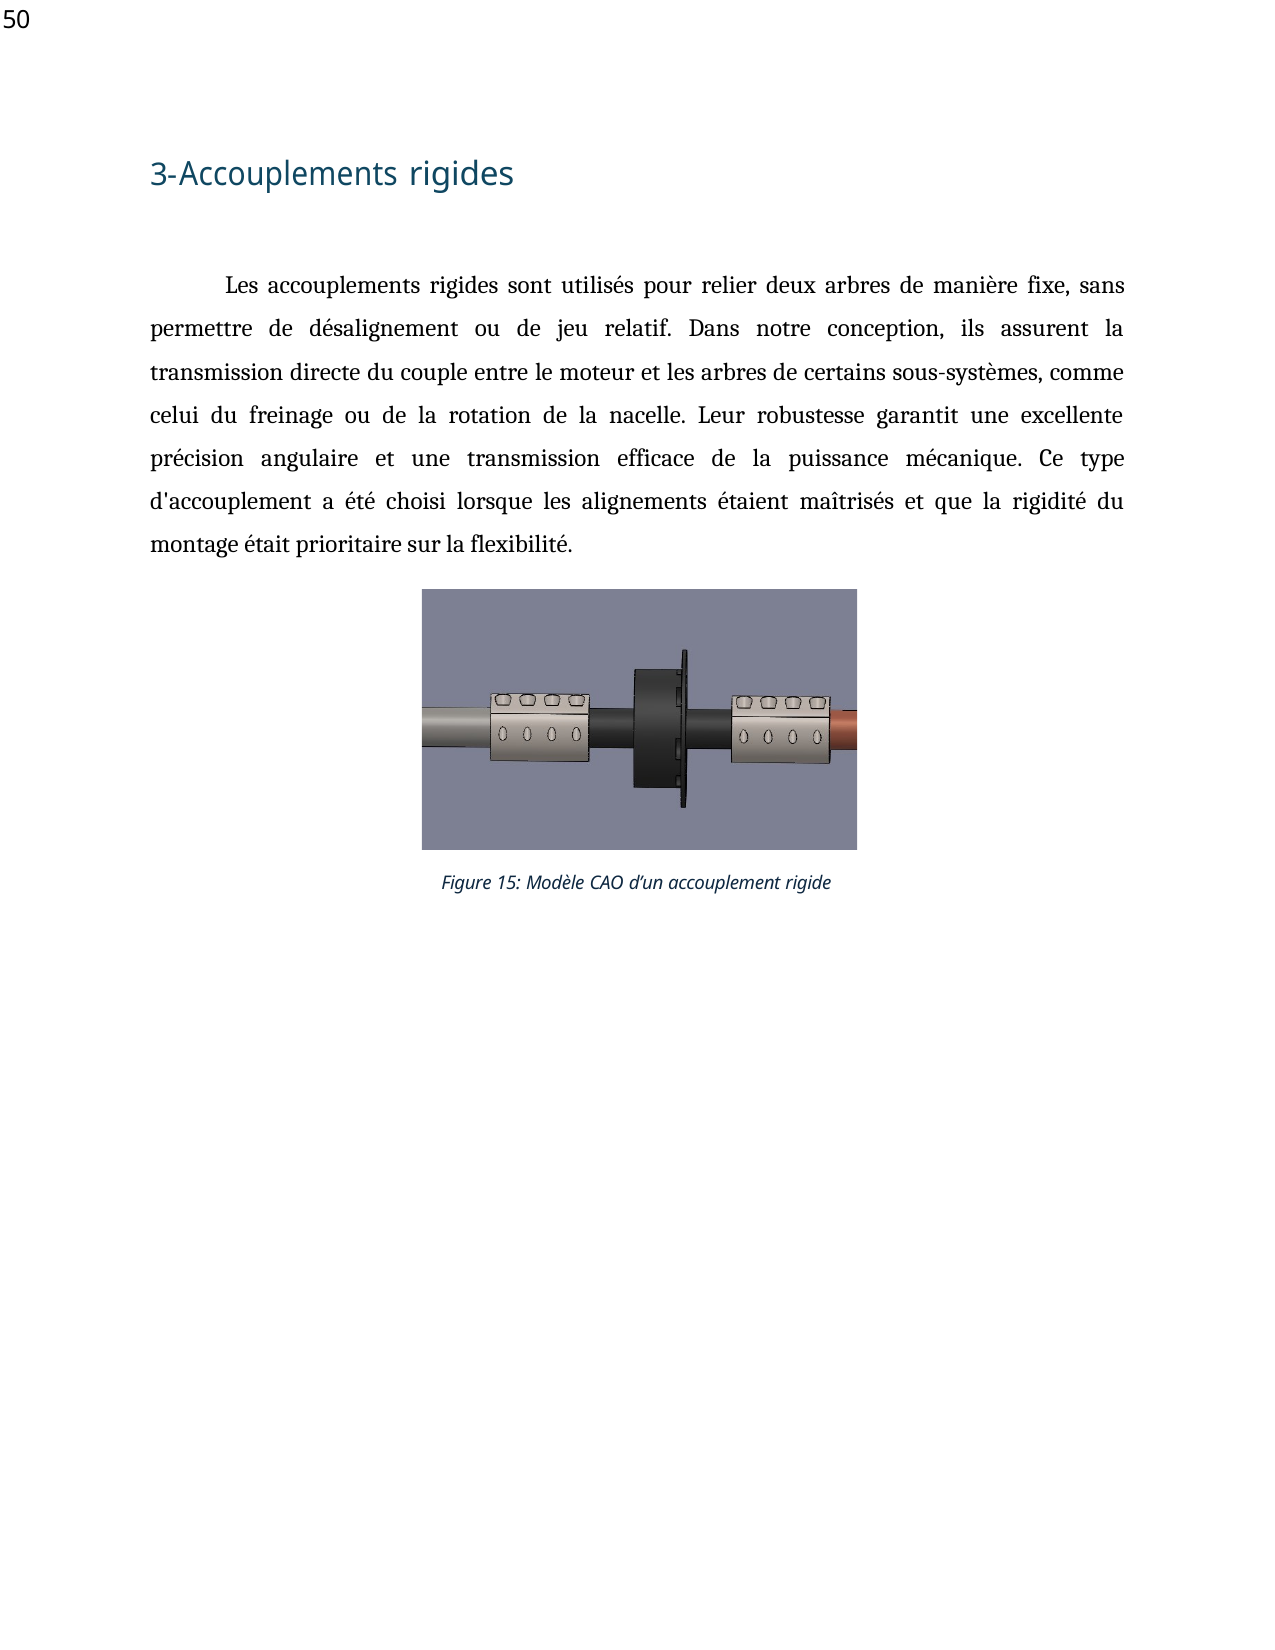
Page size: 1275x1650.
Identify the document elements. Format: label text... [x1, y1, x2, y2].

subtitle Accouplements rigides [150, 150, 1275, 196]
text Les accouplements rigides sont utilisés pour relier deux arbres de manière fixe, sans permettre de désalignement ou de jeu relatif. Dans notre conception, ils assurent la transmission directe du couple entre le moteur et les arbres de certains sous-systèmes, comme celui du freinage ou de la rotation de la nacelle. Leur robustesse garantit une excellente précision angulaire et une transmission efficace de la puissance mécanique. Ce type d'accouplement a été choisi lorsque les alignements étaient maı̂trisés et que la rigidité du montage était prioritaire sur la flexibilité. [150, 271, 1125, 559]
picture [421, 589, 858, 850]
